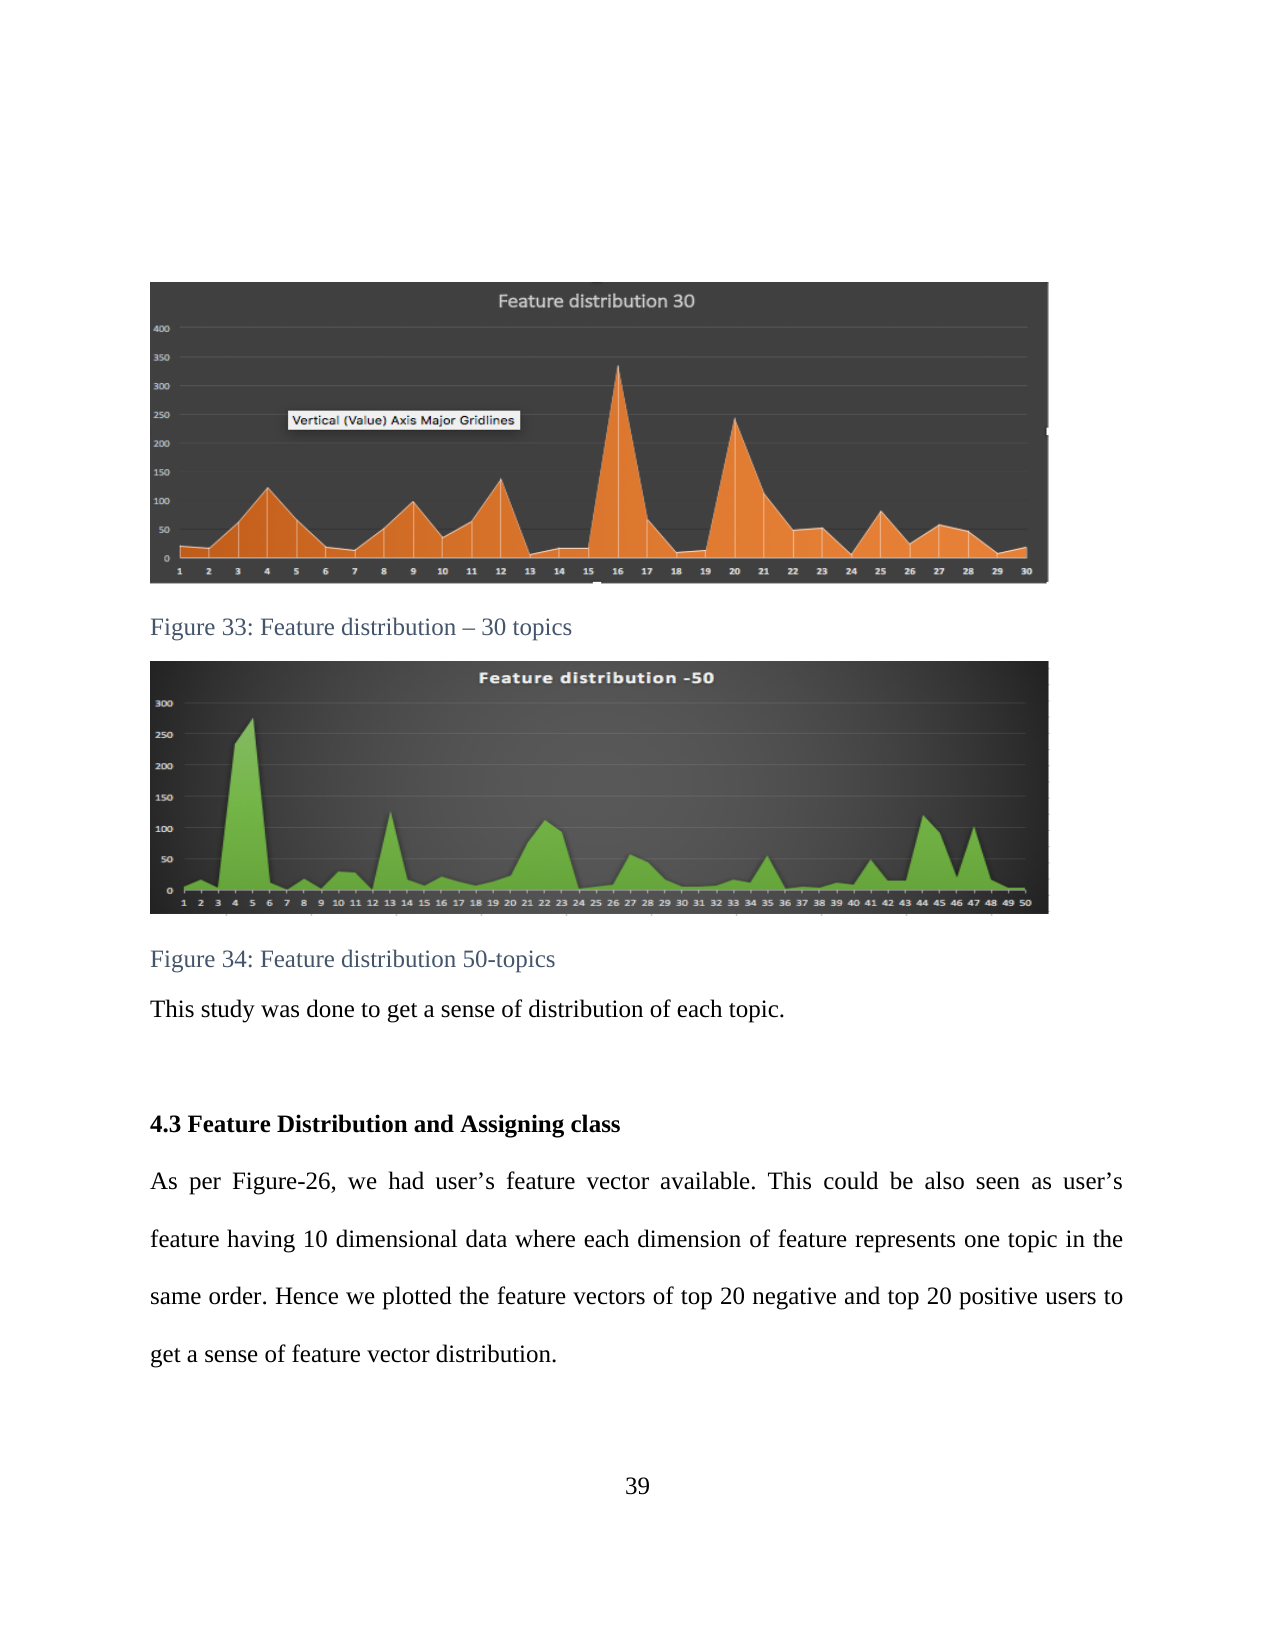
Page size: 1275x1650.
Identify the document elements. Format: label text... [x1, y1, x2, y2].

text 4.3 Feature Distribution and Assigning class [150, 1109, 1125, 1137]
text This study was done to get a sense of distribution of each topic. [150, 994, 1125, 1022]
text Figure 33: Feature distribution – 30 topics [150, 612, 1125, 641]
picture [150, 282, 1049, 584]
text As per Figure-26, we had user’s feature vector available. This could be also seen as user’s feature having 10 dimensional data where each dimension of feature represents one topic in the same order. Hence we plotted the feature vectors of top 20 negative and top 20 positive users to get a sense of feature vector distribution. [150, 1166, 1125, 1367]
text Figure 34: Feature distribution 50-topics [150, 944, 1125, 973]
picture [150, 661, 1050, 916]
